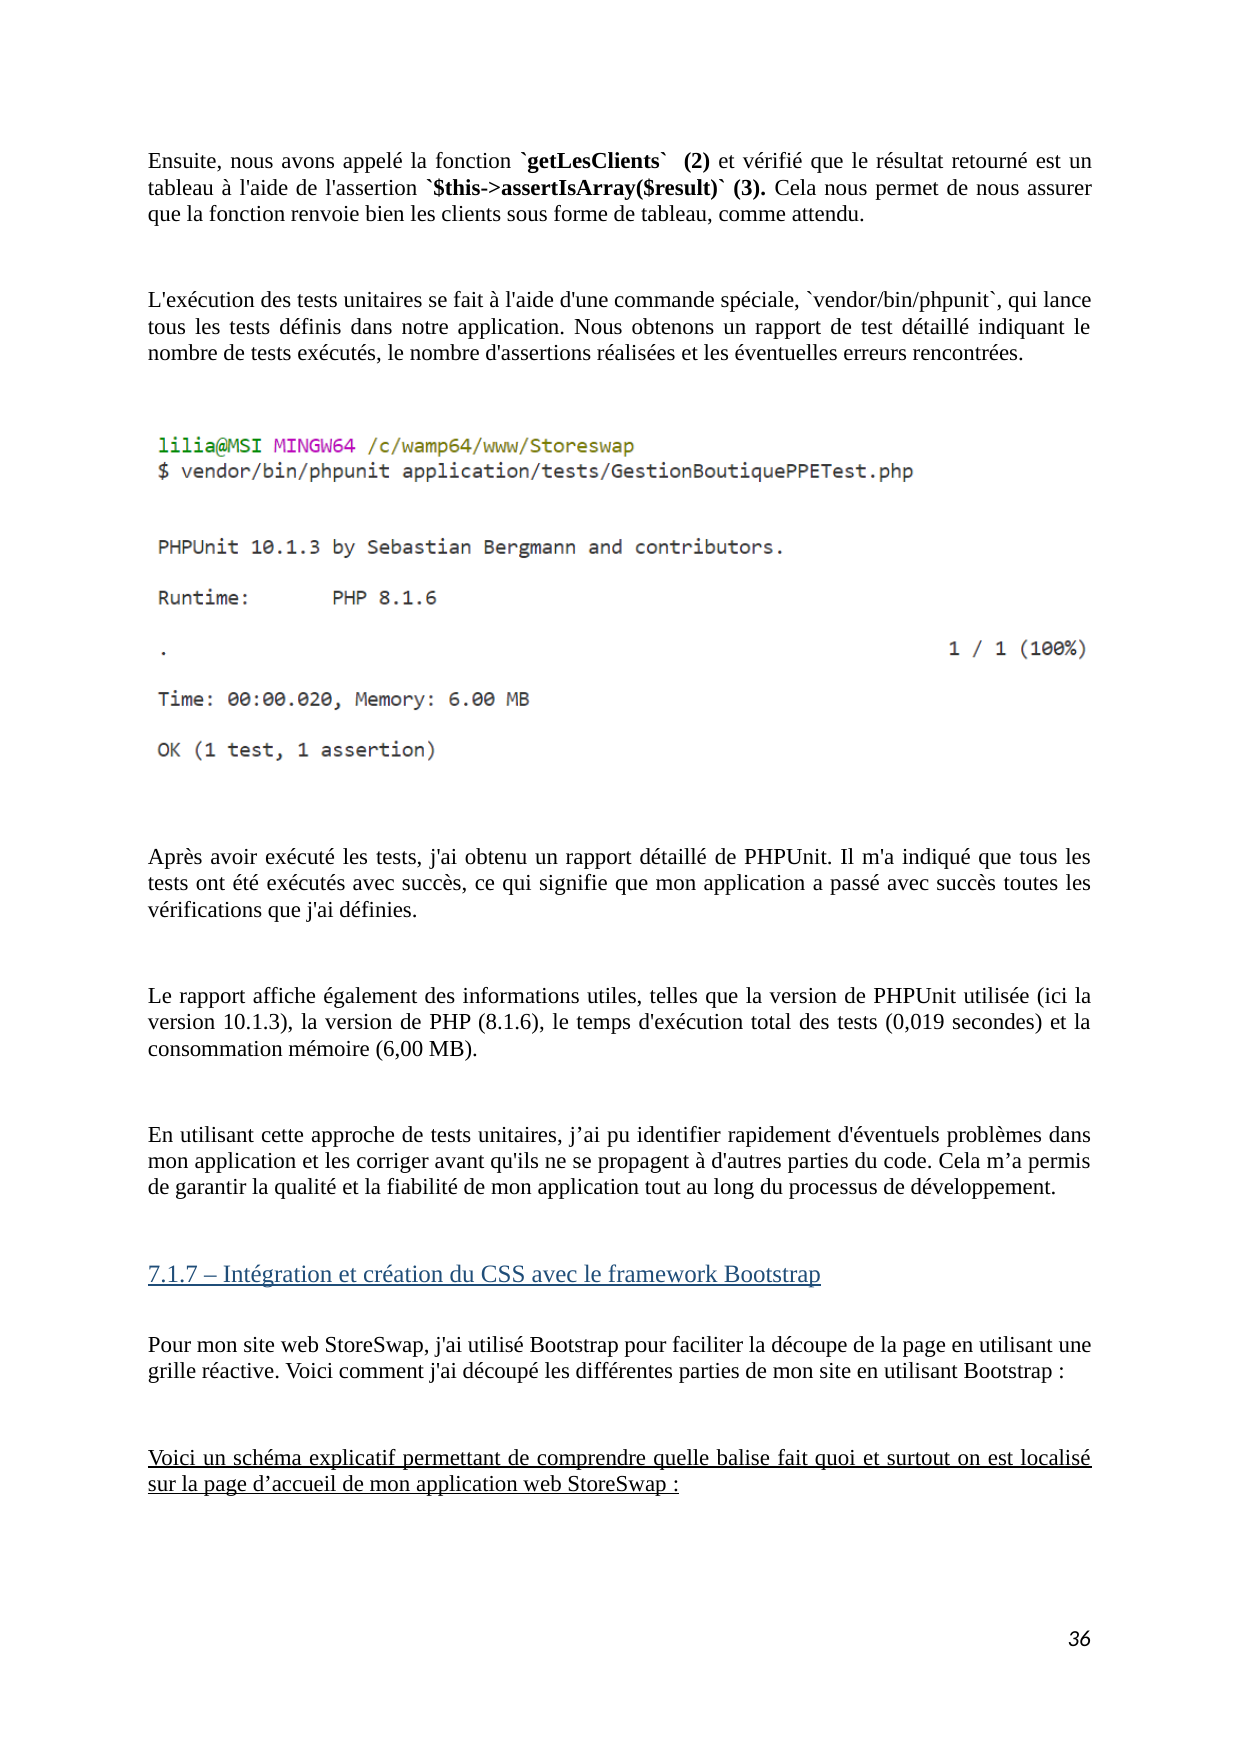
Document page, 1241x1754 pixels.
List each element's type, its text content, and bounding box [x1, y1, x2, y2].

text Après avoir exécuté les tests, j'ai obtenu un rapport détaillé de PHPUnit. Il m'a indiqué que tous les tests ont été exécutés avec succès, ce qui signifie que mon application a passé avec succès toutes les vérifications que j'ai définies. [148, 843, 1093, 922]
text En utilisant cette approche de tests unitaires, j’ai pu identifier rapidement d'éventuels problèmes dans mon application et les corriger avant qu'ils ne se propagent à d'autres parties du code. Cela m’a permis de garantir la qualité et la fiabilité de mon application tout au long du processus de développement. [148, 1121, 1093, 1200]
picture [147, 425, 1093, 784]
text L'exécution des tests unitaires se fait à l'aide d'une commande spéciale, `vendor/bin/phpunit`, qui lance tous les tests définis dans notre application. Nous obtenons un rapport de test détaillé indiquant le nombre de tests exécutés, le nombre d'assertions réalisées et les éventuelles erreurs rencontrées. [148, 286, 1093, 365]
text Le rapport affiche également des informations utiles, telles que la version de PHPUnit utilisée (ici la version 10.1.3), la version de PHP (8.1.6), le temps d'exécution total des tests (0,019 secondes) et la consommation mémoire (6,00 MB). [148, 982, 1093, 1061]
text Ensuite, nous avons appelé la fonction `getLesClients` (2) et vérifié que le résultat retourné est un tableau à l'aide de l'assertion `$this->assertIsArray($result)` (3). Cela nous permet de nous assurer que la fonction renvoie bien les clients sous forme de tableau, comme attendu. [148, 148, 1093, 227]
text Pour mon site web StoreSwap, j'ai utilisé Bootstrap pour faciliter la découpe de la page en utilisant une grille réactive. Voici comment j'ai découpé les différentes parties de mon site en utilisant Bootstrap : [148, 1331, 1093, 1384]
text Voici un schéma explicatif permettant de comprendre quelle balise fait quoi et surtout on est localisé sur la page d’accueil de mon application web StoreSwap : [148, 1443, 1093, 1496]
subtitle 7.1.7 – Intégration et création du CSS avec le framework Bootstrap [148, 1259, 1093, 1288]
